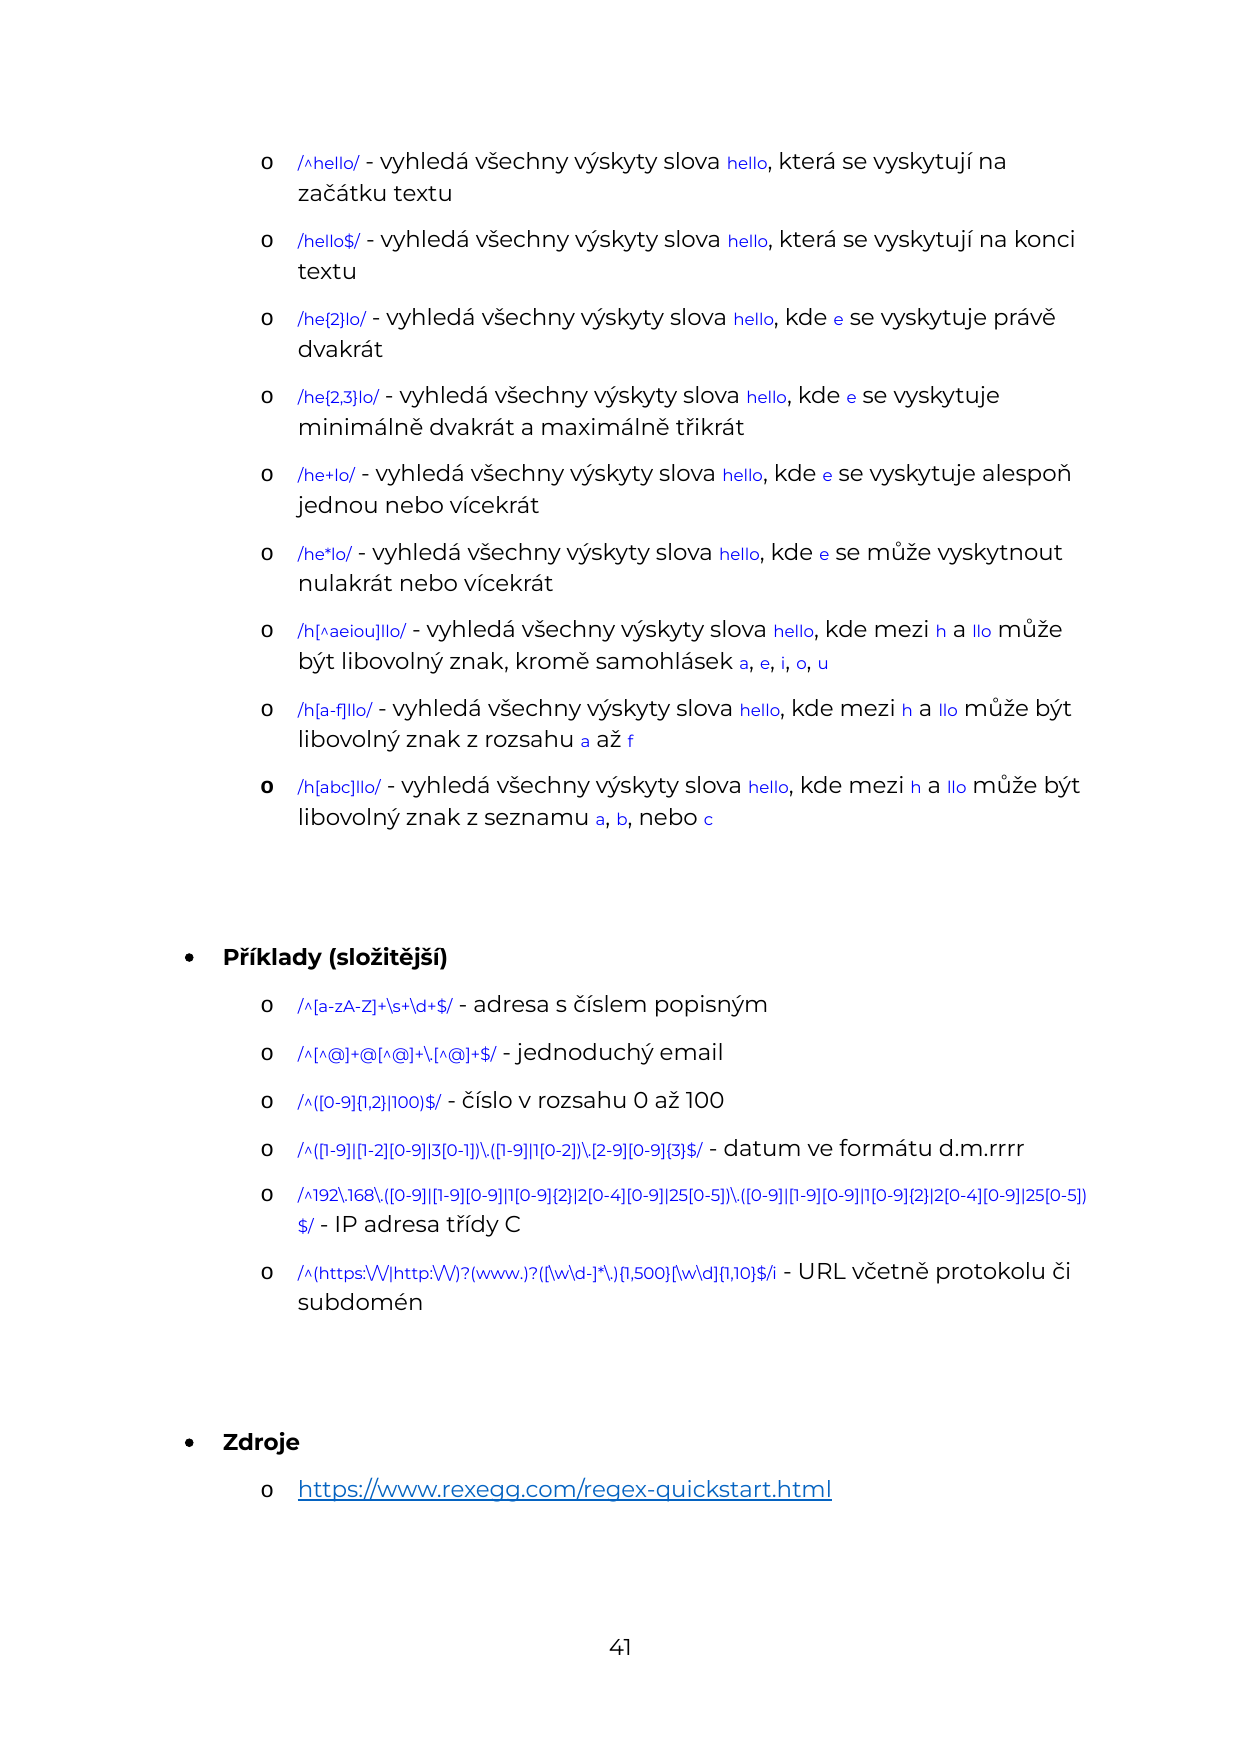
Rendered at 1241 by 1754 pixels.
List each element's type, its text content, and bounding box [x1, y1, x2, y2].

list /he{2}lo/ - vyhledá všechny výskyty slova hello, kde e se vyskytuje právě dvakrát [260, 304, 1093, 363]
list /hello$/ - vyhledá všechny výskyty slova hello, která se vyskytují na konci textu [260, 226, 1093, 285]
list /h[abc]llo/ - vyhledá všechny výskyty slova hello, kde mezi h a llo může být libovolný znak z seznamu a, b, nebo c [260, 772, 1093, 831]
list https://www.rexegg.com/regex-quickstart.html [260, 1475, 1093, 1504]
list /^[a-zA-Z]+\s+\d+$/ - adresa s číslem popisným [260, 990, 1093, 1019]
list /he*lo/ - vyhledá všechny výskyty slova hello, kde e se může vyskytnout nulakrát nebo vícekrát [260, 538, 1093, 597]
list /he{2,3}lo/ - vyhledá všechny výskyty slova hello, kde e se vyskytuje minimálně dvakrát a maximálně třikrát [260, 382, 1093, 441]
list /^(https:\/\/|http:\/\/)?(www.)?([\w\d-]*\.){1,500}[\w\d]{1,10}$/i - URL včetně protokolu či subdomén [260, 1257, 1093, 1316]
list /h[a-f]llo/ - vyhledá všechny výskyty slova hello, kde mezi h a llo může být libovolný znak z rozsahu a až f [260, 694, 1093, 753]
list Zdroje [185, 1429, 1093, 1457]
list /^192\.168\.([0-9]|[1-9][0-9]|1[0-9]{2}|2[0-4][0-9]|25[0-5])\.([0-9]|[1-9][0-9]|1[0-9]{2}|2[0-4][0-9]|25[0-5])$/ - IP adresa třídy C [260, 1182, 1093, 1238]
list /he+lo/ - vyhledá všechny výskyty slova hello, kde e se vyskytuje alespoň jednou nebo vícekrát [260, 460, 1093, 519]
list Příklady (složitější) [185, 943, 1093, 971]
list /^[^@]+@[^@]+\.[^@]+$/ - jednoduchý email [260, 1038, 1093, 1067]
list /^hello/ - vyhledá všechny výskyty slova hello, která se vyskytují na začátku textu [260, 148, 1093, 207]
list /h[^aeiou]llo/ - vyhledá všechny výskyty slova hello, kde mezi h a llo může být libovolný znak, kromě samohlásek a, e, i, o, u [260, 616, 1093, 675]
list /^([0-9]{1,2}|100)$/ - číslo v rozsahu 0 až 100 [260, 1086, 1093, 1115]
list /^([1-9]|[1-2][0-9]|3[0-1])\.([1-9]|1[0-2])\.[2-9][0-9]{3}$/ - datum ve formátu d.m.rrrr [260, 1134, 1093, 1163]
